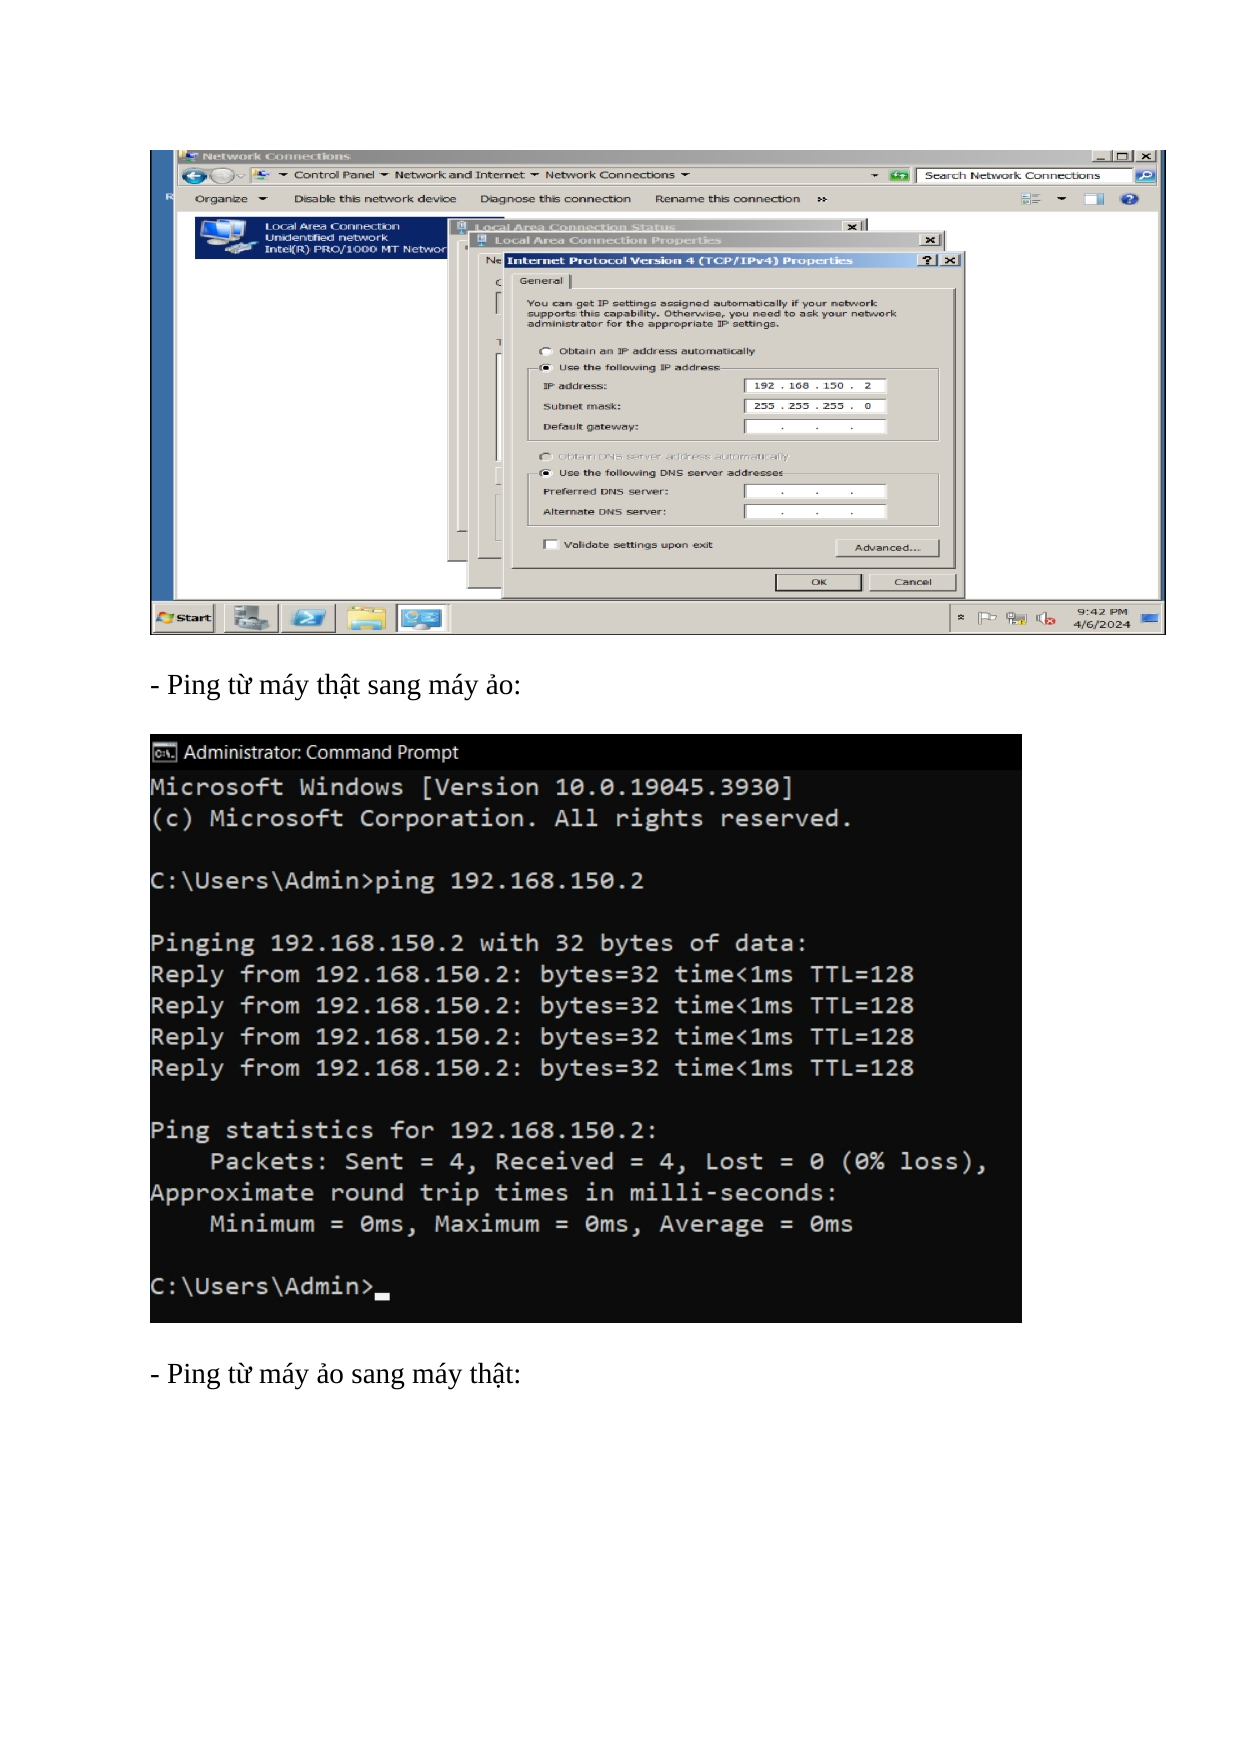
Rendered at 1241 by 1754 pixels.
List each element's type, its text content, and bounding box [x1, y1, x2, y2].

picture [150, 734, 1022, 1323]
picture [150, 150, 1168, 635]
text - Ping từ máy ảo sang máy thật: [150, 1356, 1090, 1389]
text - Ping từ máy thật sang máy ảo: [150, 667, 1090, 701]
